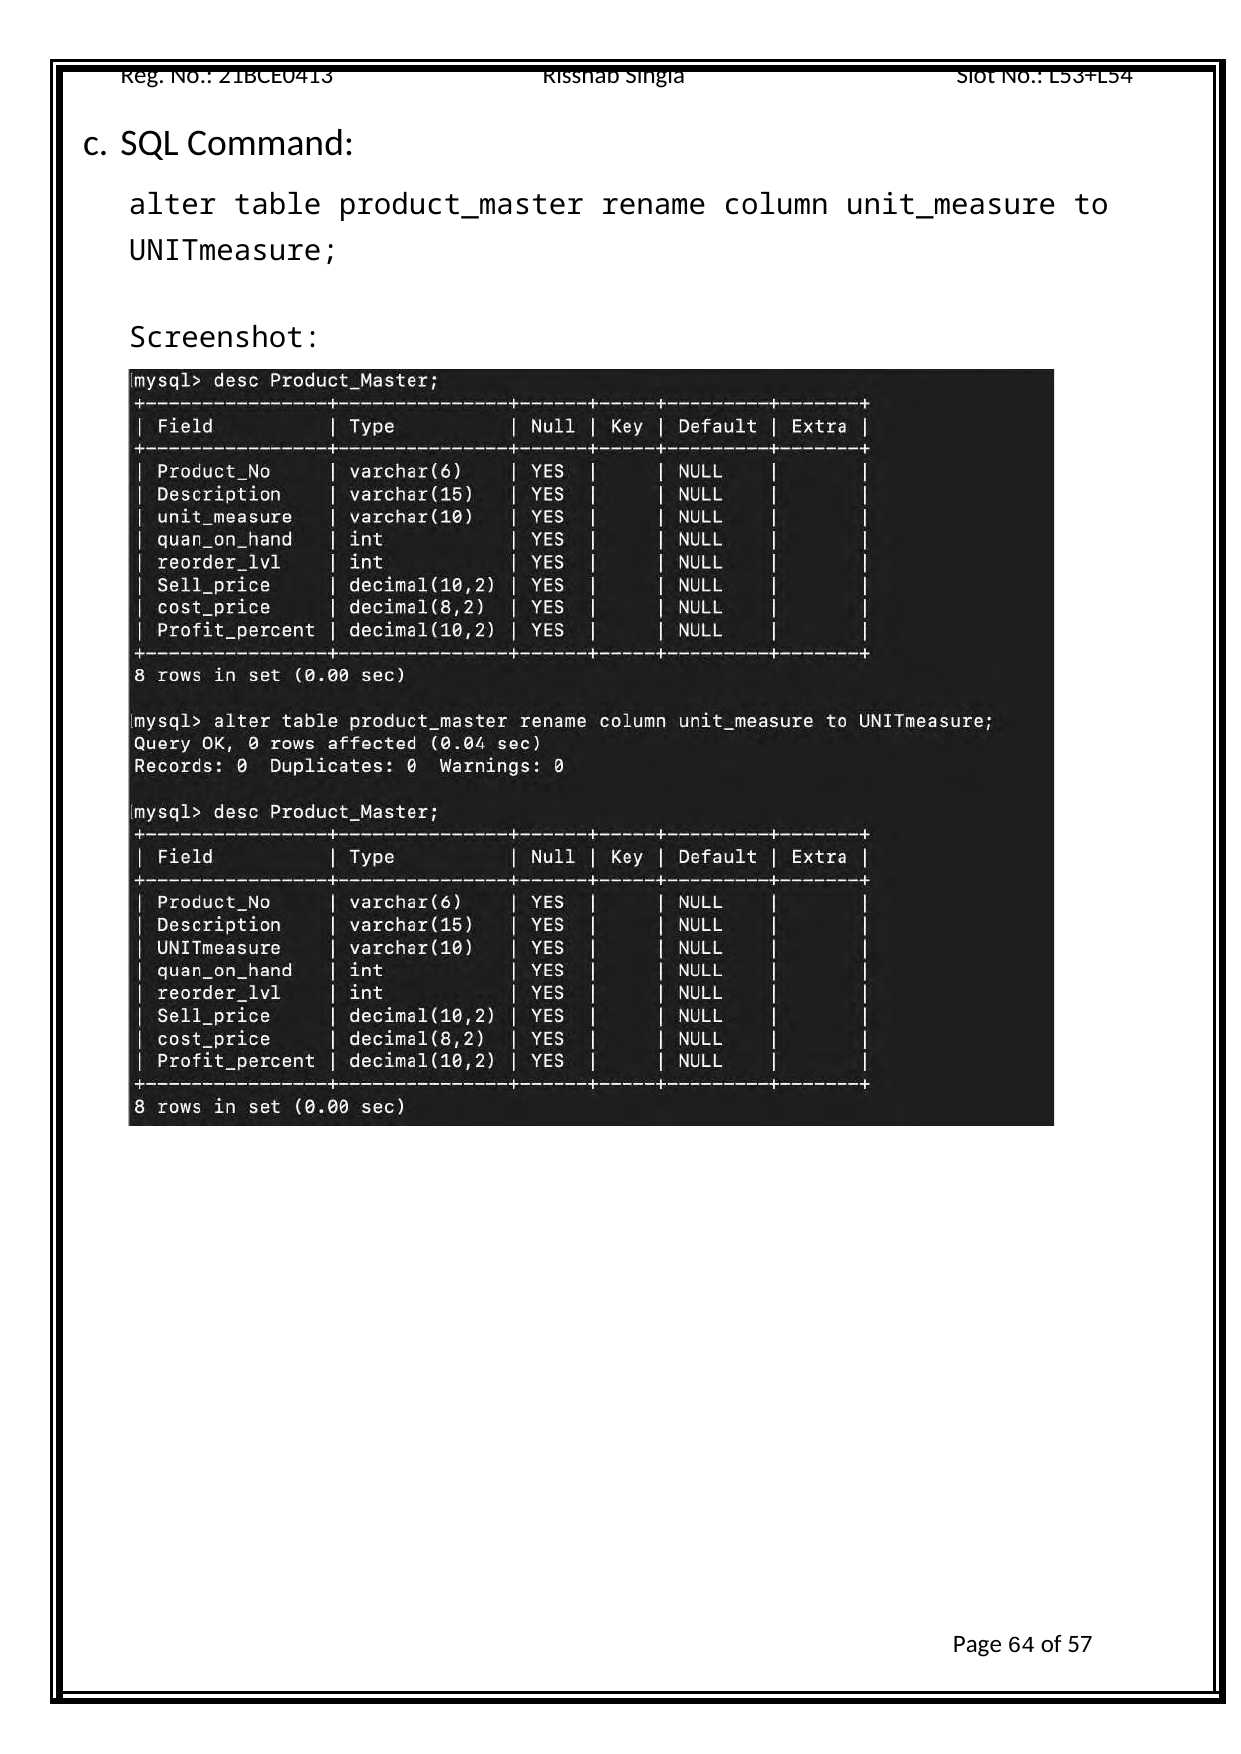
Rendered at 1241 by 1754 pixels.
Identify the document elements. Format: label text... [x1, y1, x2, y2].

picture [128, 369, 1055, 1126]
text Screenshot: [128, 316, 1213, 356]
text alter table product_master rename column unit_measure to UNITmeasure; [128, 183, 1213, 269]
